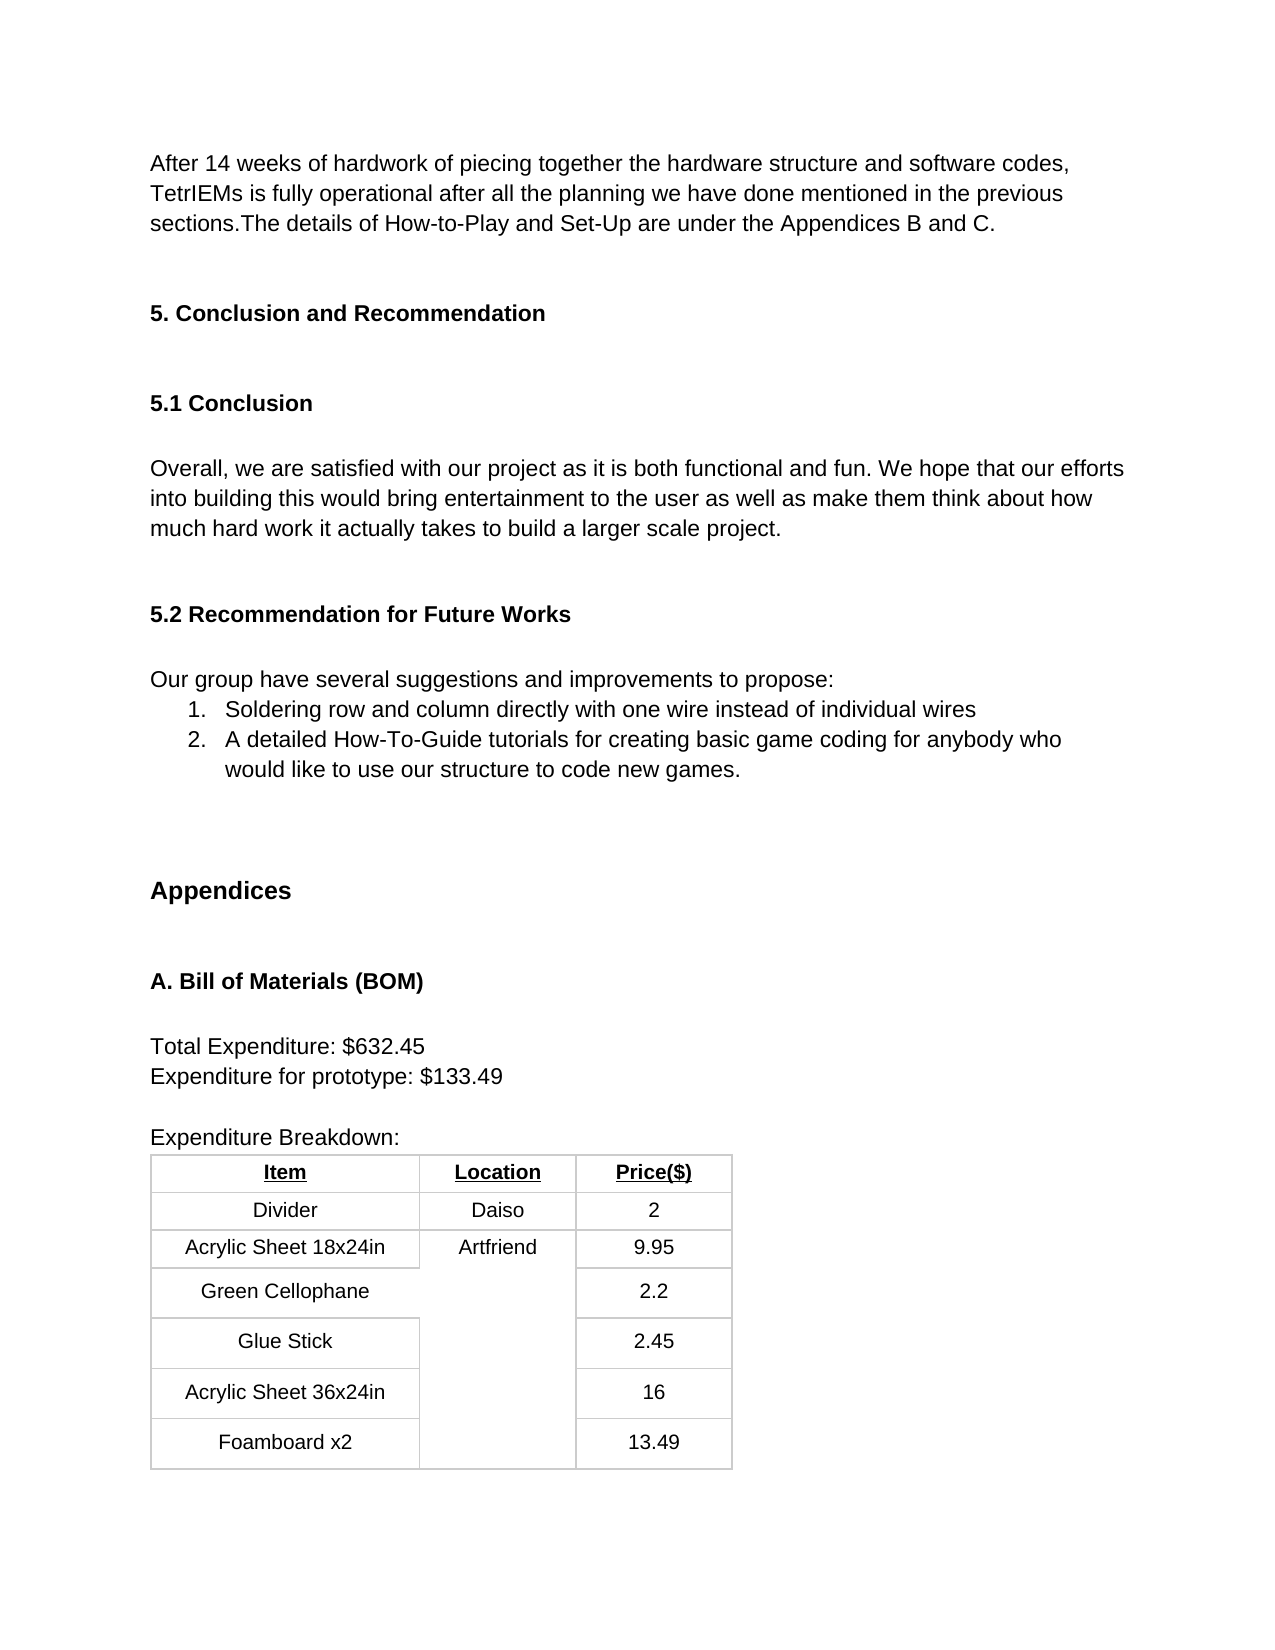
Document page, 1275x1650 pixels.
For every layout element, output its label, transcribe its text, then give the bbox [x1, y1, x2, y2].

table_cell 2 [577, 1193, 731, 1229]
subtitle 5.2 Recommendation for Future Works [150, 601, 1125, 627]
text Expenditure for prototype: $133.49 [150, 1063, 1125, 1090]
subtitle 5.1 Conclusion [150, 390, 1125, 416]
table_header Item [152, 1156, 419, 1192]
table_cell Daiso [420, 1193, 575, 1229]
table_cell 9.95 [577, 1231, 731, 1267]
table_cell Glue Stick [152, 1319, 419, 1367]
list A detailed How-To-Guide tutorials for creating basic game coding for anybody who would like to use our structure to code new games. [187, 726, 1125, 782]
text Total Expenditure: $632.45 [150, 1033, 1125, 1059]
table_cell 13.49 [577, 1419, 731, 1468]
text Our group have several suggestions and improvements to propose: [150, 666, 1125, 692]
table_cell 16 [577, 1369, 731, 1418]
table_cell 2.45 [577, 1319, 731, 1367]
subtitle Appendices [150, 876, 1125, 905]
table_cell Divider [152, 1193, 419, 1229]
list Soldering row and column directly with one wire instead of individual wires [187, 696, 1125, 722]
table_cell Foamboard x2 [152, 1419, 419, 1468]
text After 14 weeks of hardwork of piecing together the hardware structure and software codes, TetrIEMs is fully operational after all the planning we have done mentioned in the previous sections.The details of How-to-Play and Set-Up are under the Appendices B and C. [150, 150, 1125, 237]
table_cell Green Cellophane [152, 1269, 419, 1317]
table_cell Acrylic Sheet 36x24in [152, 1369, 419, 1418]
text Expenditure Breakdown: [150, 1124, 1125, 1150]
table_cell Acrylic Sheet 18x24in [152, 1231, 419, 1267]
subtitle 5. Conclusion and Recommendation [150, 300, 1125, 326]
text Overall, we are satisfied with our project as it is both functional and fun. We hope that our efforts into building this would bring entertainment to the user as well as make them think about how much hard work it actually takes to build a larger scale project. [150, 455, 1125, 542]
table_header Location [420, 1156, 575, 1192]
subtitle A. Bill of Materials (BOM) [150, 968, 1125, 994]
table_cell Artfriend [420, 1231, 575, 1468]
table_cell 2.2 [577, 1269, 731, 1317]
table_header Price($) [577, 1156, 731, 1192]
